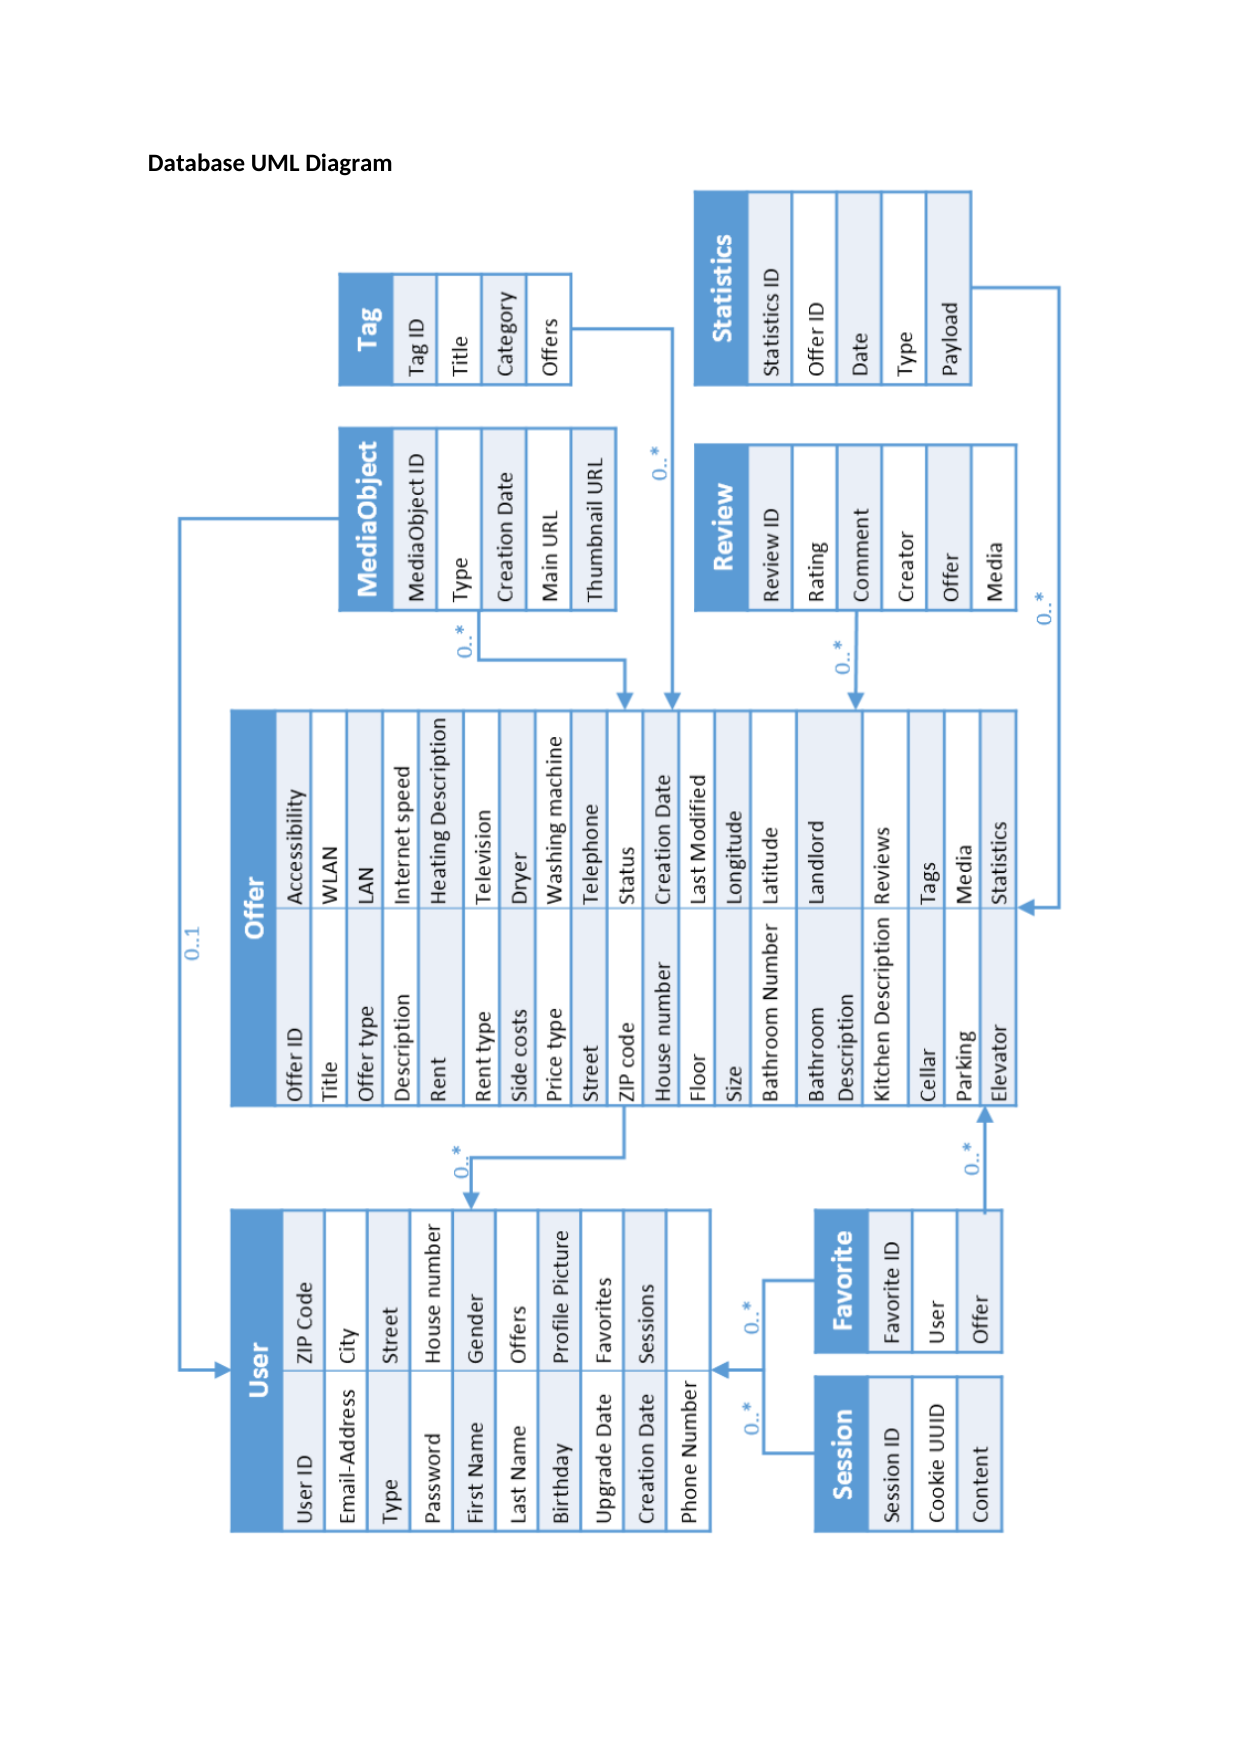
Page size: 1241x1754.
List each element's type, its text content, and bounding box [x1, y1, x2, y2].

text Database UML Diagram [148, 148, 1093, 178]
picture [173, 183, 1069, 1542]
